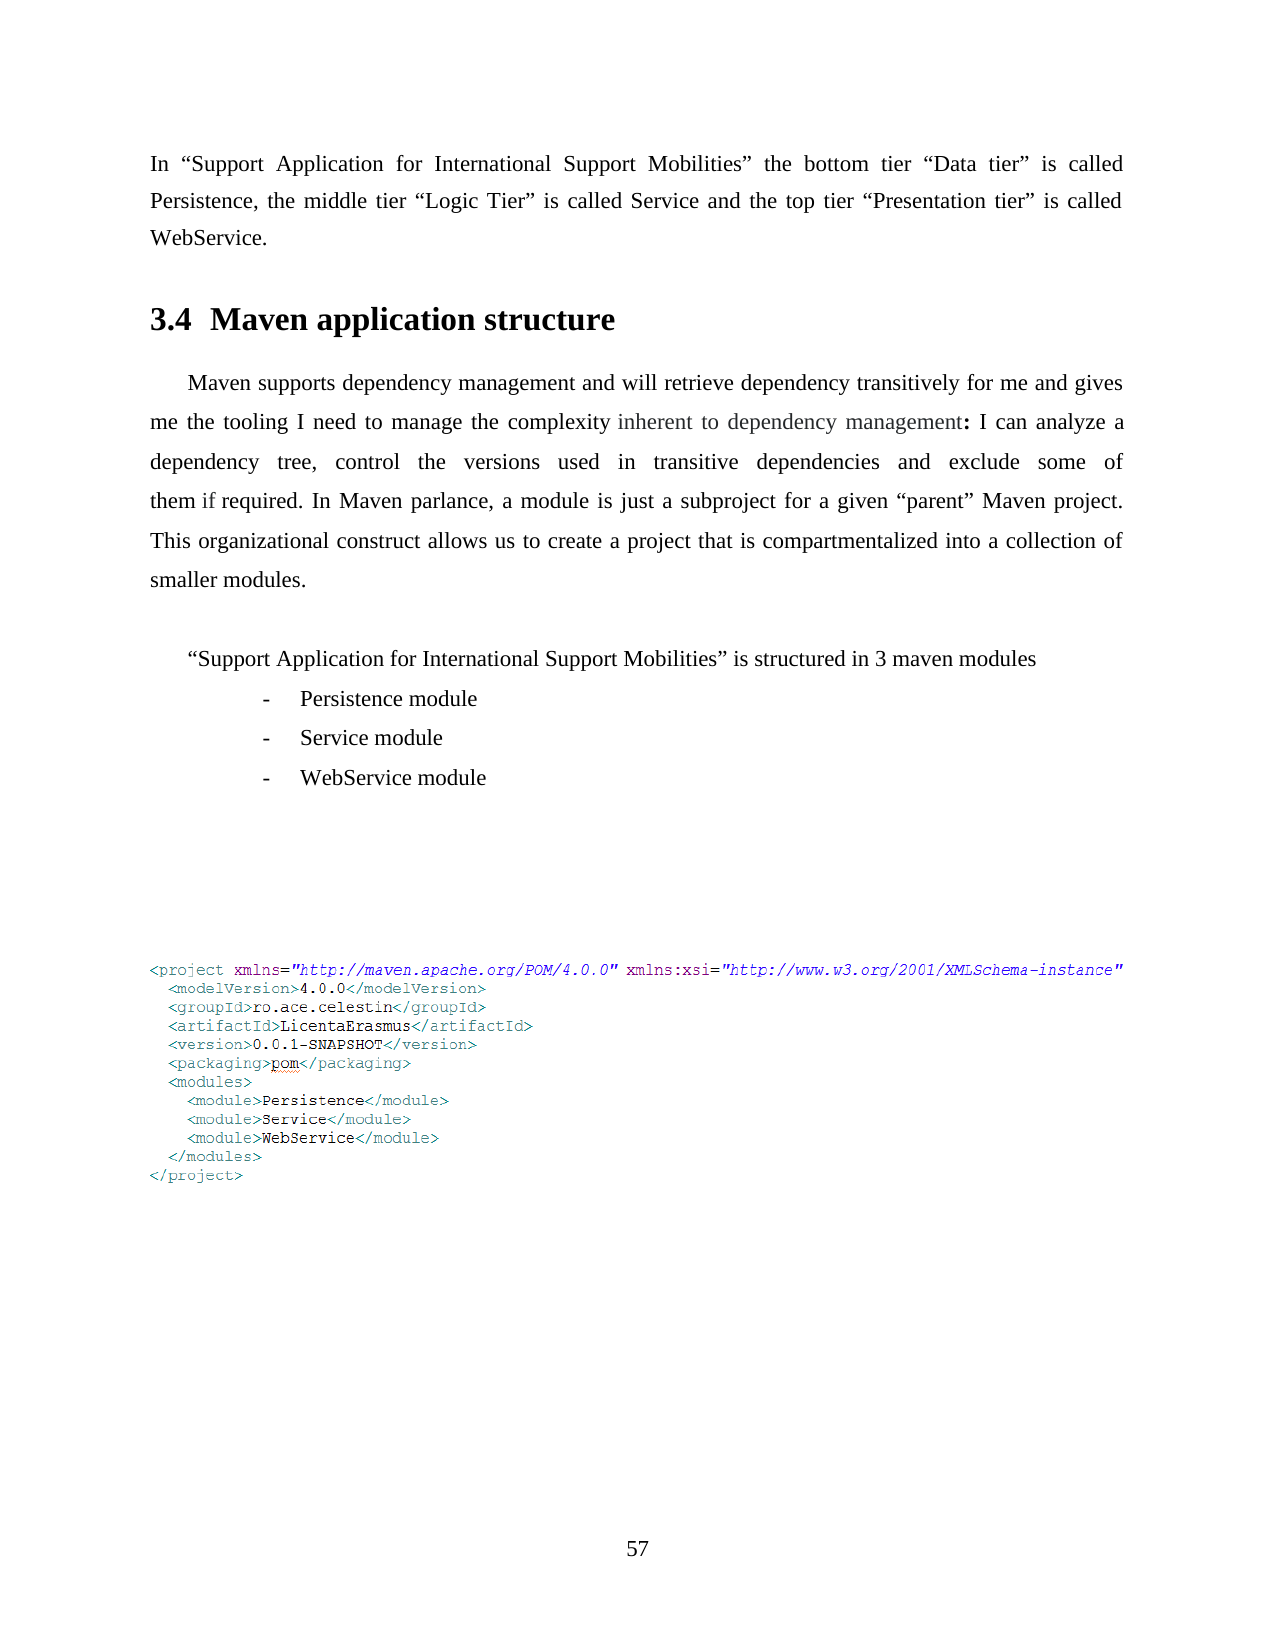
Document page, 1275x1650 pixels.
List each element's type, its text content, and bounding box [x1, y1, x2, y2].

picture [150, 962, 1125, 1188]
subtitle Maven application structure [150, 299, 1125, 337]
list WebService module [225, 763, 1125, 790]
text In “Support Application for International Support Mobilities” the bottom tier “Data tier” is called Persistence, the middle tier “Logic Tier” is called Service and the top tier “Presentation tier” is called WebService. [150, 150, 1125, 251]
list Persistence module [225, 684, 1125, 711]
list Service module [225, 724, 1125, 750]
text “Support Application for International Support Mobilities” is structured in 3 maven modules [150, 645, 1125, 671]
text Maven supports dependency management and will retrieve dependency transitively for me and gives me the tooling I need to manage the complexity inherent to dependency management: I can analyze a dependency tree, control the versions used in transitive dependencies and exclude some of them if required. In Maven parlance, a module is just a subproject for a given “parent” Maven project. This organizational construct allows us to create a project that is compartmentalized into a collection of smaller modules. [150, 474, 1125, 592]
text Maven supports dependency management and will retrieve dependency transitively for me and gives me the tooling I need to manage the complexity inherent to dependency management: I can analyze a dependency tree, control the versions used in transitive dependencies and exclude some of them if required. In Maven parlance, a module is just a subproject for a given “parent” Maven project. This organizational construct allows us to create a project that is compartmentalized into a collection of smaller modules. [150, 369, 1125, 428]
